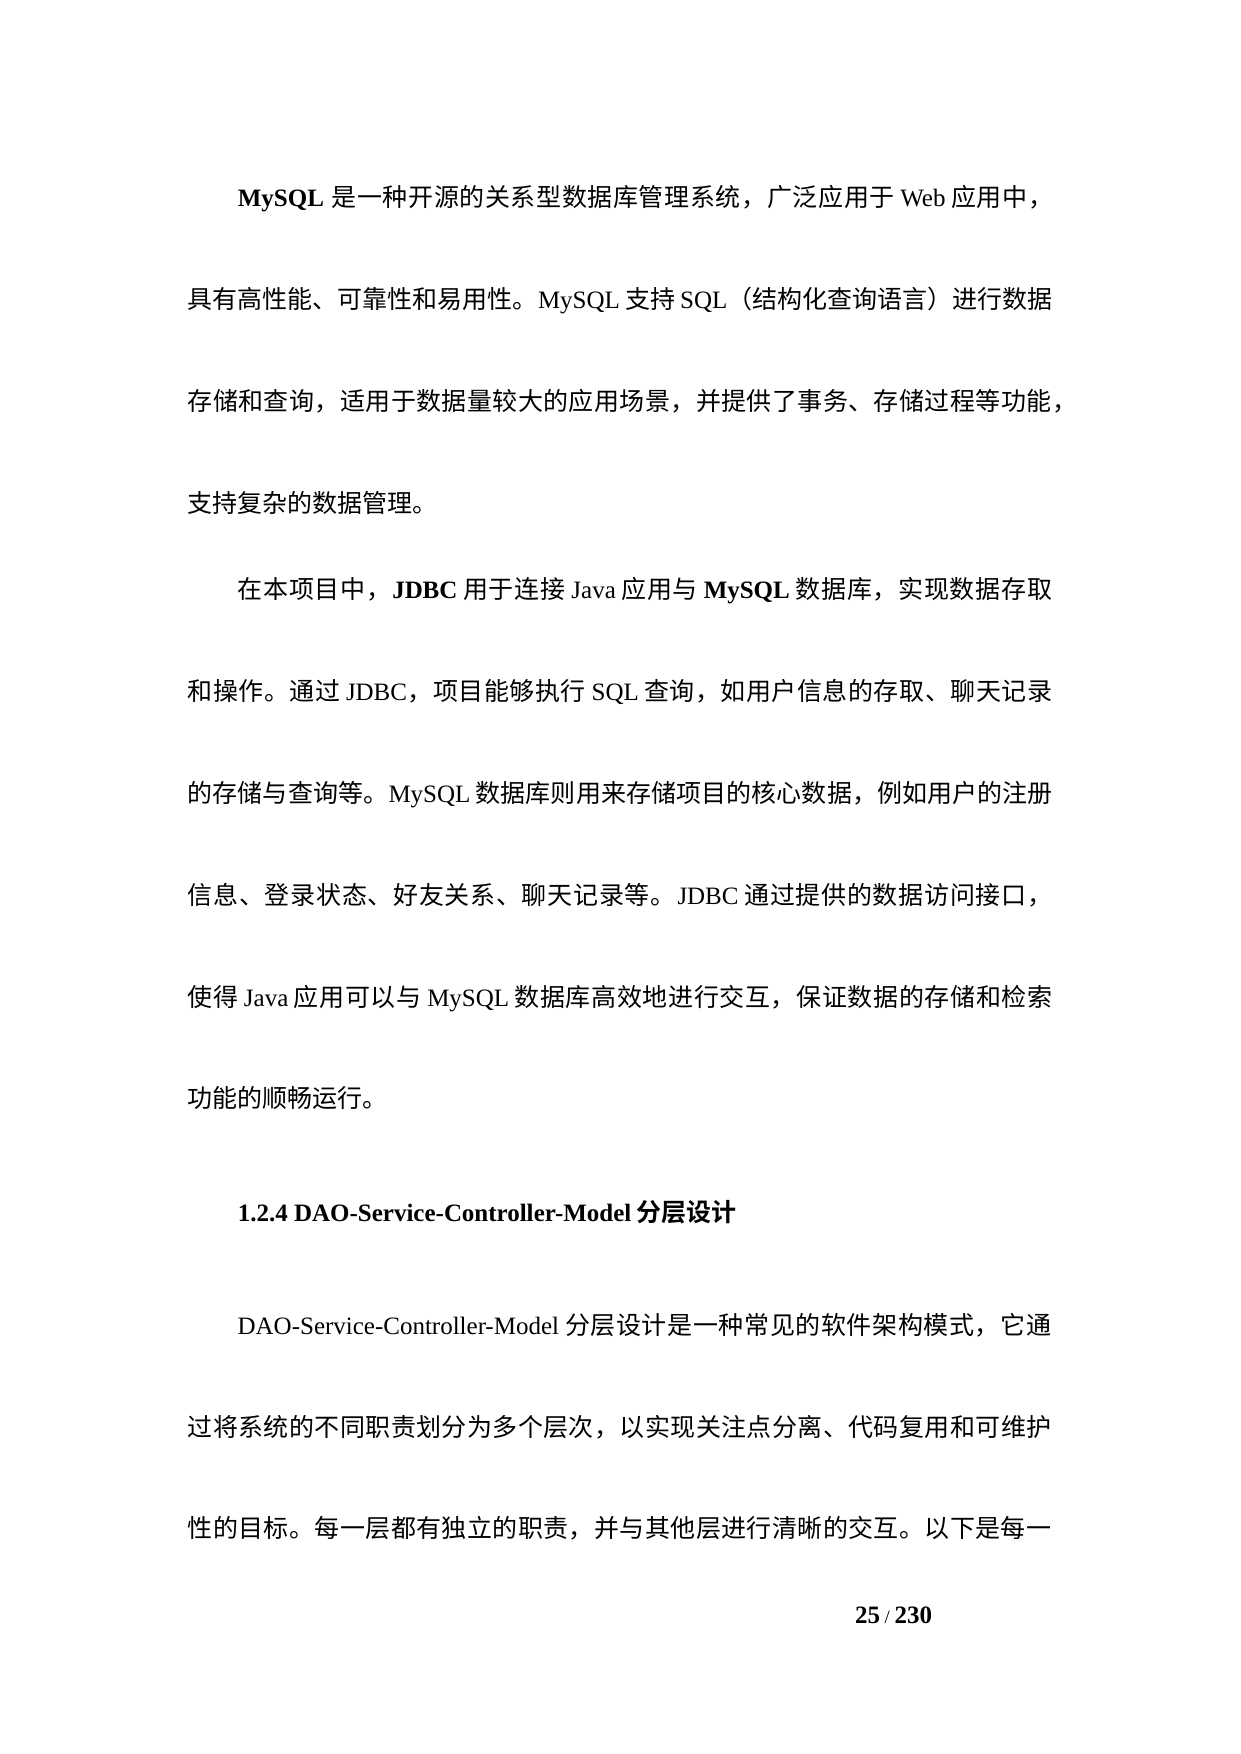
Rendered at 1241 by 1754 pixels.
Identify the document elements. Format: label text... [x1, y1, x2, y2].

subtitle 1.2.4 DAO-Service-Controller-Model分层设计 [187, 1176, 1053, 1244]
text MySQL 是一种开源的关系型数据库管理系统，广泛应用于Web应用中，具有高性能、可靠性和易用性。MySQL支持SQL（结构化查询语言）进行数据存储和查询，适用于数据量较大的应用场景，并提供了事务、存储过程等功能，支持复杂的数据管理。 [187, 162, 1053, 536]
text 在本项目中，JDBC用于连接Java应用与MySQL数据库，实现数据存取和操作。通过JDBC，项目能够执行SQL查询，如用户信息的存取、聊天记录的存储与查询等。MySQL数据库则用来存储项目的核心数据，例如用户的注册信息、登录状态、好友关系、聊天记录等。JDBC通过提供的数据访问接口，使得Java应用可以与MySQL数据库高效地进行交互，保证数据的存储和检索功能的顺畅运行。 [187, 554, 1053, 1131]
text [187, 1289, 1053, 1561]
